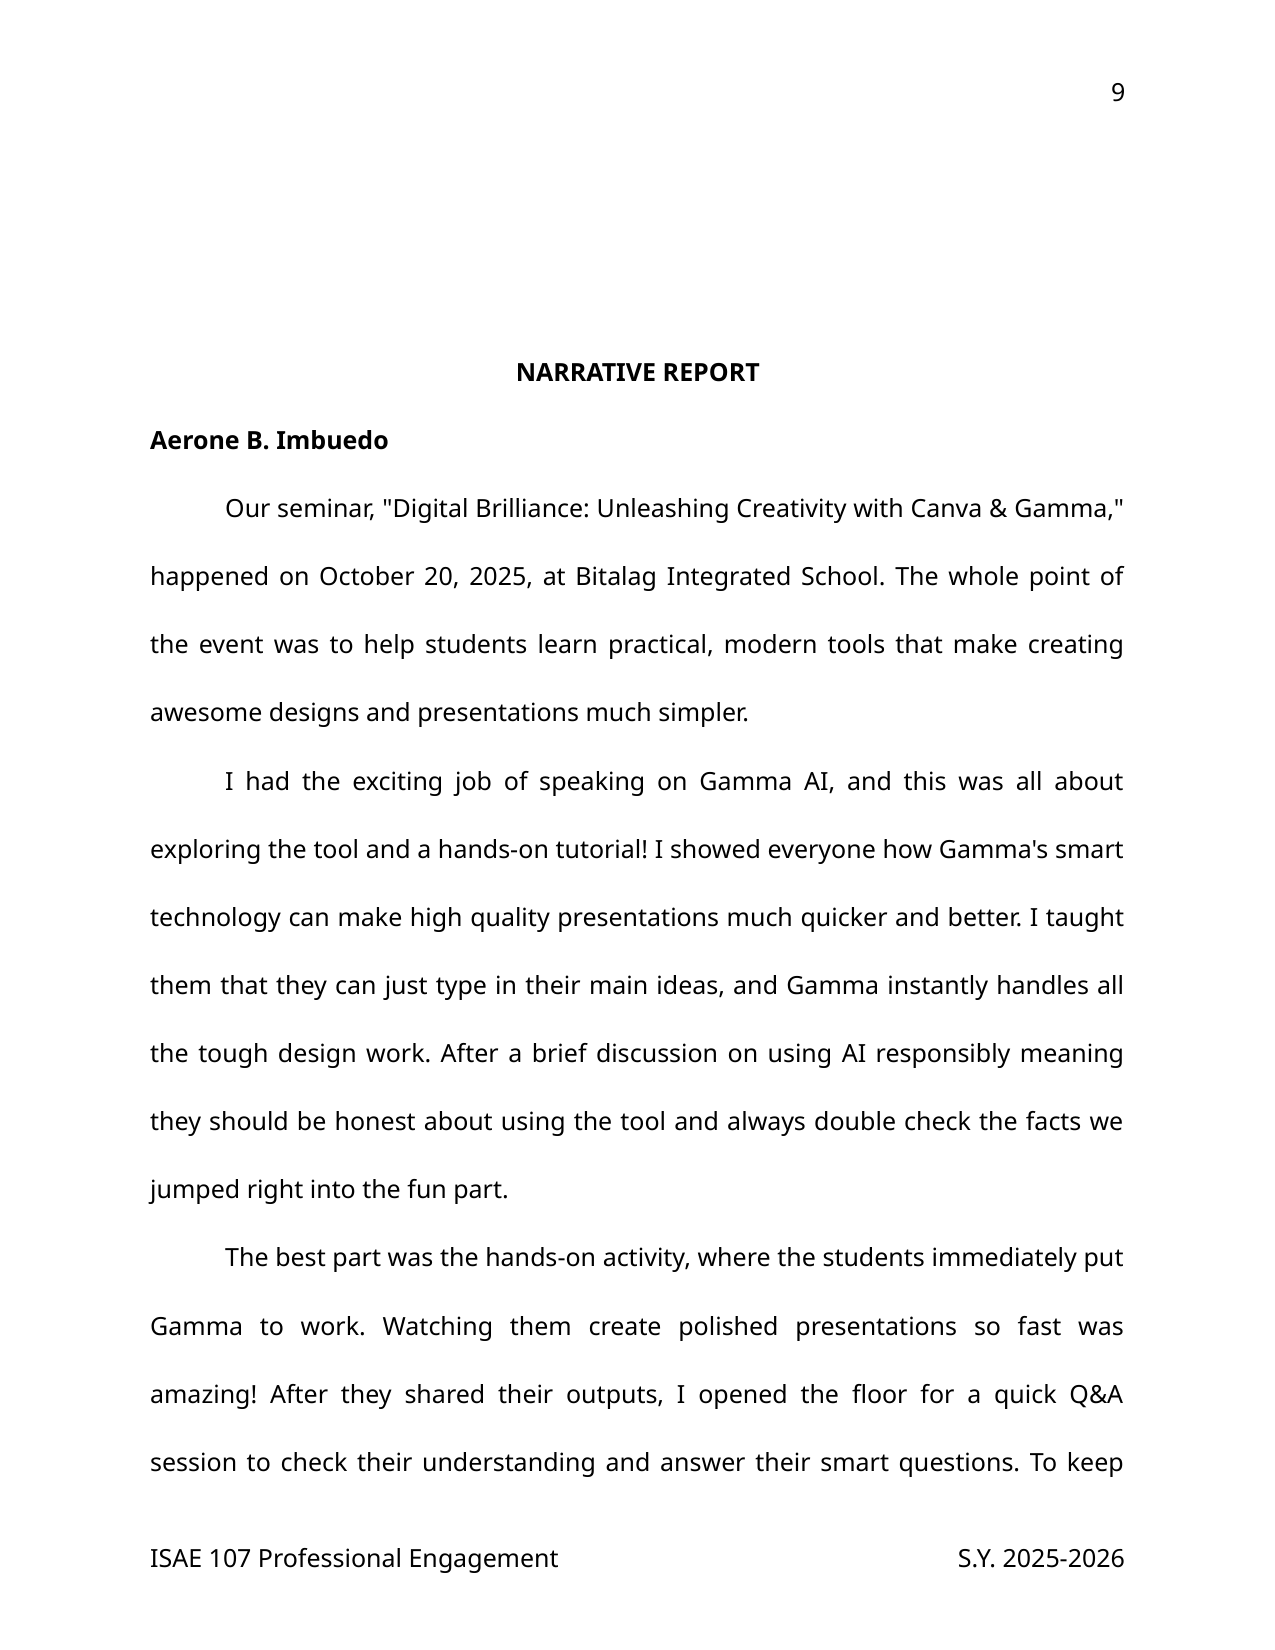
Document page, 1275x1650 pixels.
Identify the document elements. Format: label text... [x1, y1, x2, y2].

text Our seminar, "Digital Brilliance: Unleashing Creativity with Canva & Gamma," happened on October 20, 2025, at Bitalag Integrated School. The whole point of the event was to help students learn practical, modern tools that make creating awesome designs and presentations much simpler. [150, 491, 1125, 729]
text NARRATIVE REPORT [150, 354, 1125, 388]
text I had the exciting job of speaking on Gamma AI, and this was all about exploring the tool and a hands-on tutorial! I showed everyone how Gamma's smart technology can make high quality presentations much quicker and better. I taught them that they can just type in their main ideas, and Gamma instantly handles all the tough design work. After a brief discussion on using AI responsibly meaning they should be honest about using the tool and always double check the facts we jumped right into the fun part. [150, 763, 1125, 1206]
text Aerone B. Imbuedo [150, 422, 1125, 457]
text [150, 1240, 1125, 1478]
